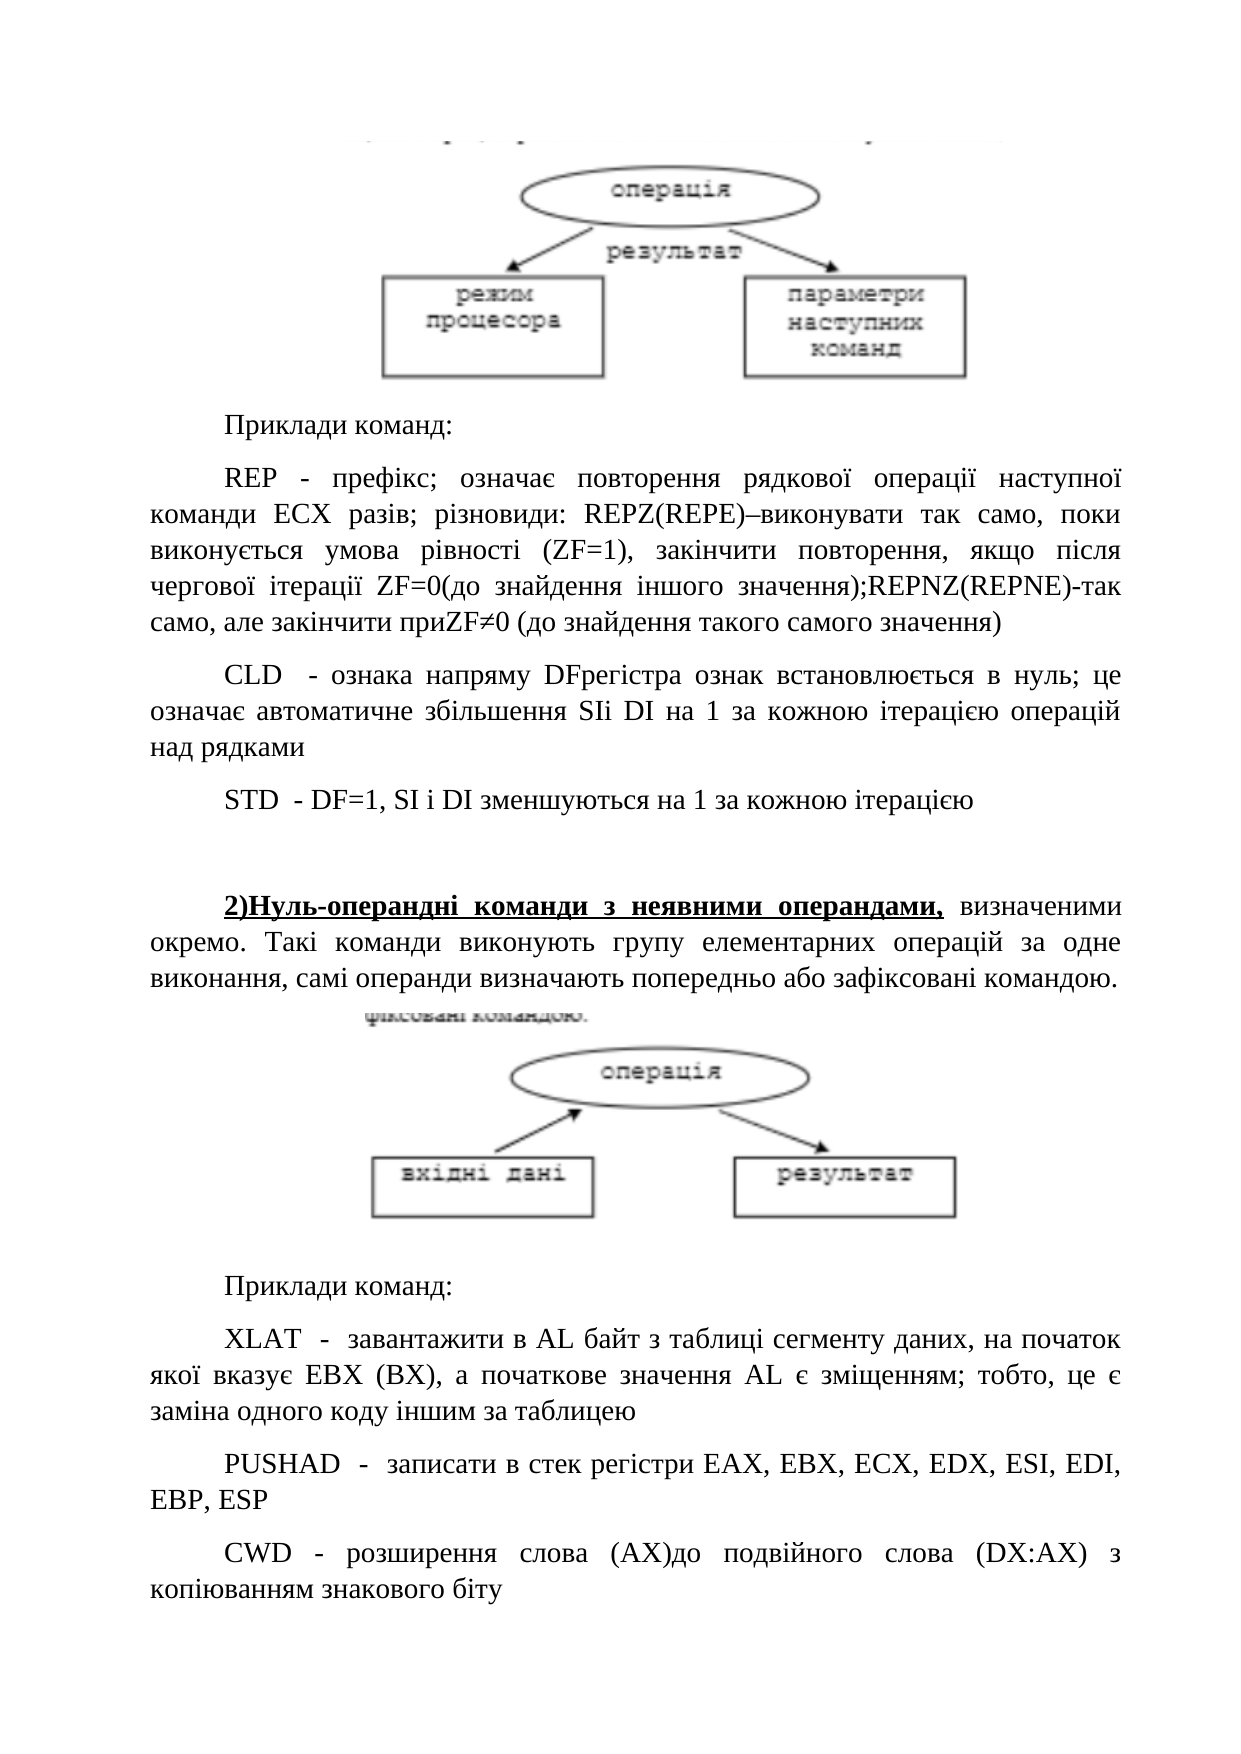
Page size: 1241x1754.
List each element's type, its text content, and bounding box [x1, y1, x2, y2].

text CWD - розширення слова (AX)до подвійного слова (DX:AX) з копіюванням знакового біту [150, 1535, 1122, 1605]
text Приклади команд: [150, 1268, 1122, 1302]
text Приклади команд: [150, 407, 1122, 441]
picture [344, 141, 1002, 388]
text PUSHAD - записати в стек регістри EAX, EBX, ECX, EDX, ESI, EDI, EBP, ESP [150, 1446, 1122, 1516]
text REP - префікс; означає повторення рядкової операції наступної команди ECX разів; різновиди: REPZ(REPE)–виконувати так само, поки виконується умова рівності (ZF=1), закінчити повторення, якщо після чергової ітерації ZF=0(до знайдення іншого значення);REPNZ(REPNE)-так само, але закінчити приZF≠0 (до знайдення такого самого значення) [150, 460, 1122, 638]
text STD - DF=1, SI і DI зменшуються на 1 за кожною ітерацією [150, 782, 1122, 816]
text CLD - ознака напряму DFрегістра ознак встановлюється в нуль; це означає автоматичне збільшення SIі DI на 1 за кожною ітерацією операцій над рядками [150, 657, 1122, 763]
picture [365, 1013, 981, 1249]
text 2)Нуль-операндні команди з неявними операндами, визначеними окремо. Такі команди виконують групу елементарних операцій за одне виконання, самі операнди визначають попередньо або зафіксовані командою. [150, 888, 1122, 994]
text XLAT - завантажити в AL байт з таблиці сегменту даних, на початок якої вказує EBX (BX), а початкове значення AL є зміщенням; тобто, це є заміна одного коду іншим за таблицею [150, 1321, 1122, 1427]
